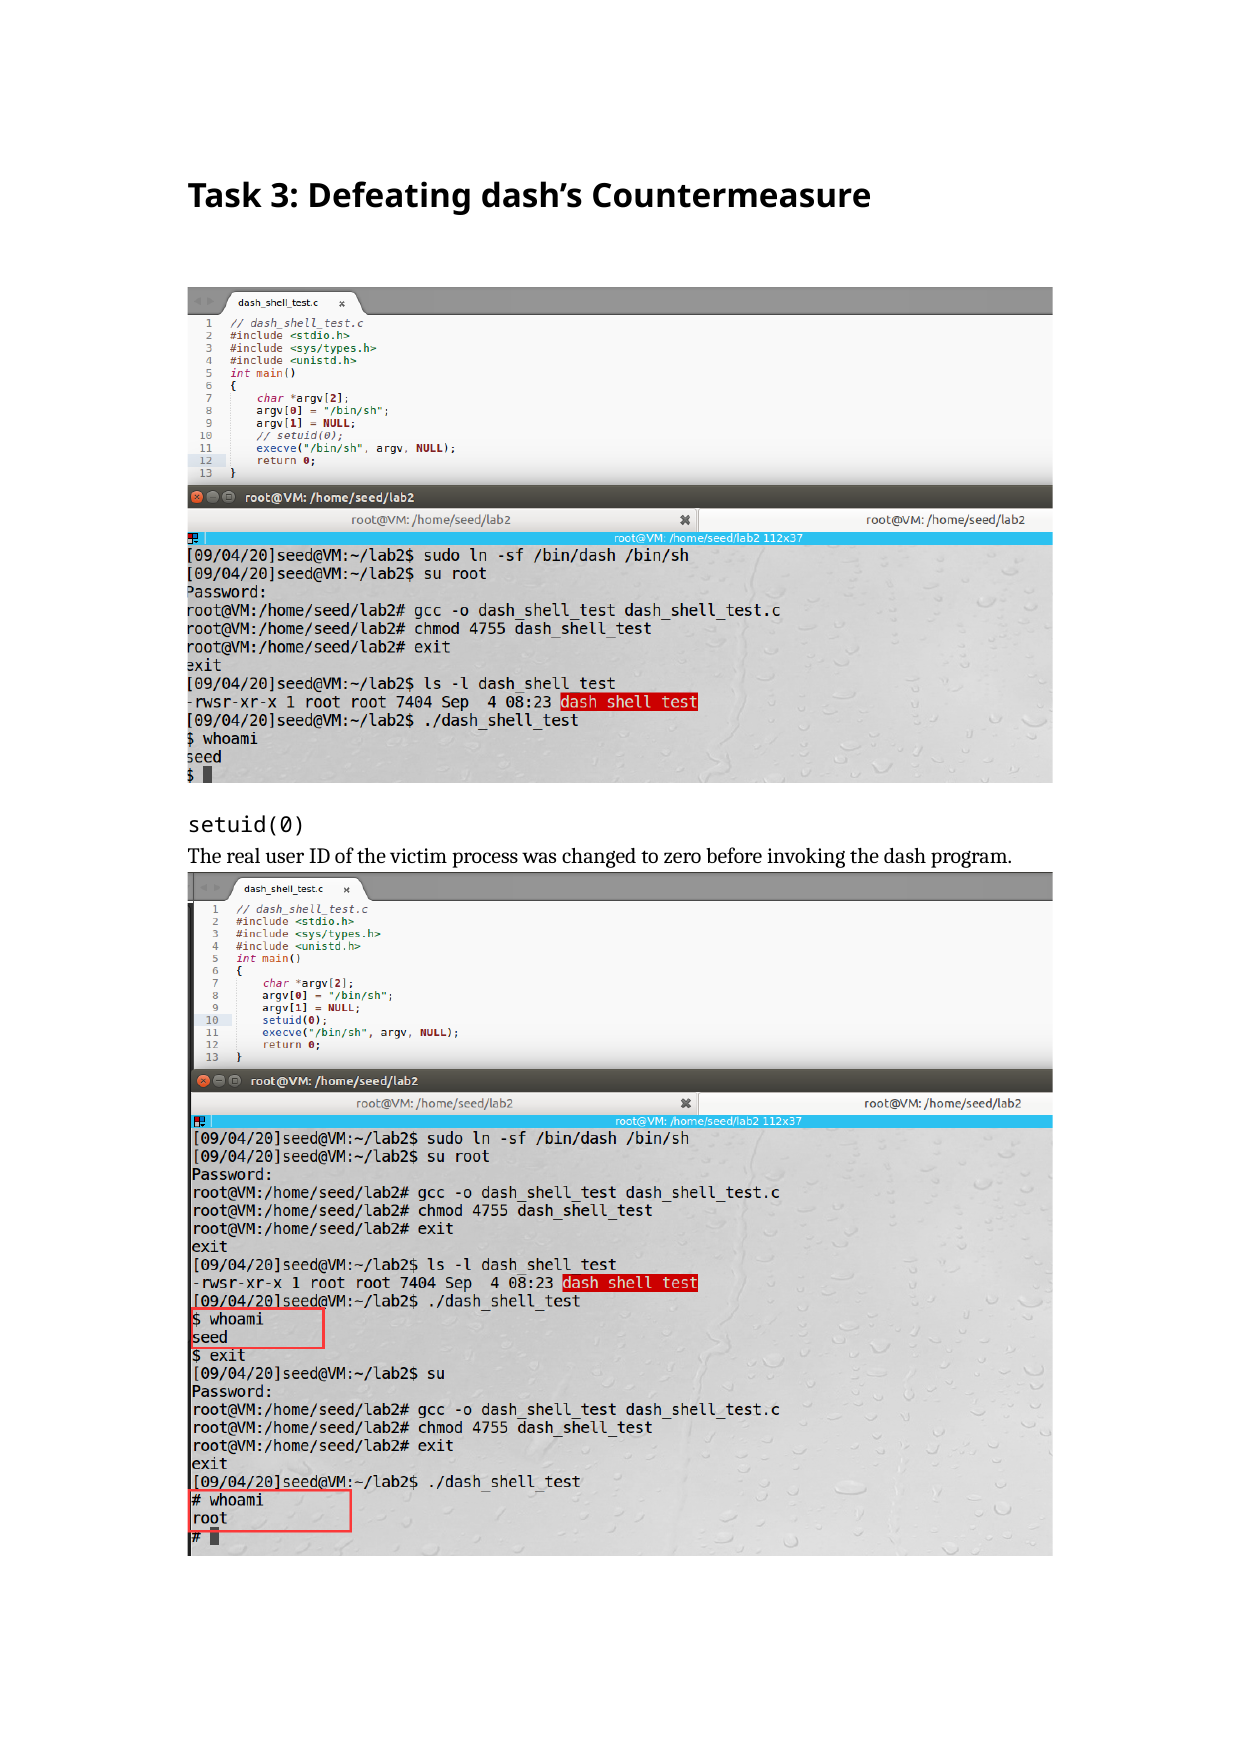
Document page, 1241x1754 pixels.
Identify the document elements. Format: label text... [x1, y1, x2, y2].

picture [187, 287, 1053, 783]
text The real user ID of the victim process was changed to zero before invoking the dash program. [187, 840, 1053, 872]
subtitle Task 3: Defeating dash’s Countermeasure [187, 162, 1053, 227]
text setuid(0) [187, 807, 1053, 840]
picture [187, 872, 1053, 1556]
